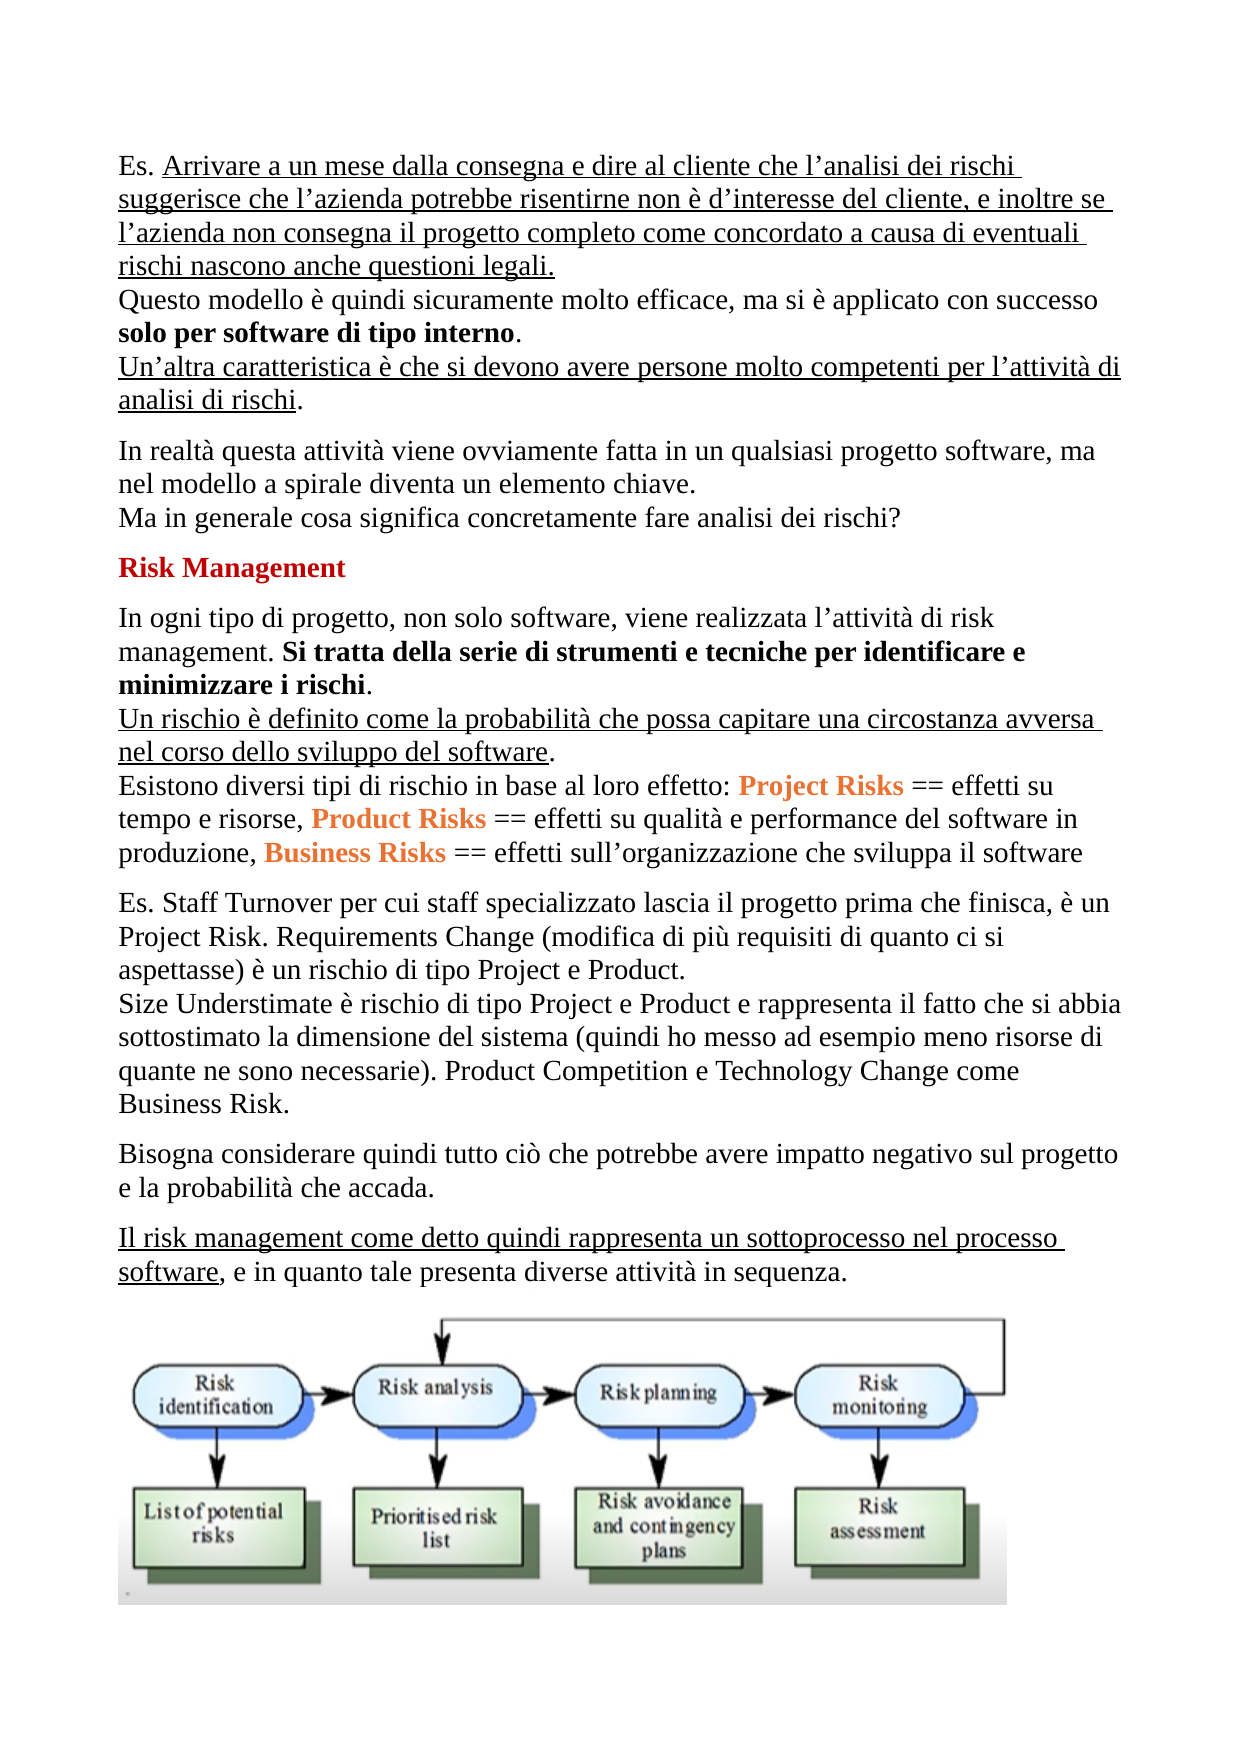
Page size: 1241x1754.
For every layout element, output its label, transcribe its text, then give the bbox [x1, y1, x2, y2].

text In realtà questa attività viene ovviamente fatta in un qualsiasi progetto software, ma nel modello a spirale diventa un elemento chiave. Ma in generale cosa significa concretamente fare analisi dei rischi? [118, 433, 1122, 533]
text Es. Staff Turnover per cui staff specializzato lascia il progetto prima che finisca, è un Project Risk. Requirements Change (modifica di più requisiti di quanto ci si aspettasse) è un rischio di tipo Project e Product. Size Understimate è rischio di tipo Project e Product e rappresenta il fatto che si abbia sottostimato la dimensione del sistema (quindi ho messo ad esempio meno risorse di quante ne sono necessarie). Product Competition e Technology Change come Business Risk. [118, 885, 1122, 1120]
text Risk Management [118, 550, 1122, 583]
text In ogni tipo di progetto, non solo software, viene realizzata l’attività di risk management. Si tratta della serie di strumenti e tecniche per identificare e minimizzare i rischi. Un rischio è definito come la probabilità che possa capitare una circostanza avversa nel corso dello sviluppo del software. Esistono diversi tipi di rischio in base al loro effetto: Project Risks == effetti su tempo e risorse, Product Risks == effetti su qualità e performance del software in produzione, Business Risks == effetti sull’organizzazione che sviluppa il software [118, 600, 1122, 868]
text Bisogna considerare quindi tutto ciò che potrebbe avere impatto negativo sul progetto e la probabilità che accada. [118, 1137, 1122, 1204]
text Es. Arrivare a un mese dalla consegna e dire al cliente che l’analisi dei rischi suggerisce che l’azienda potrebbe risentirne non è d’interesse del cliente, e inoltre se l’azienda non consegna il progetto completo come concordato a causa di eventuali rischi nascono anche questioni legali. Questo modello è quindi sicuramente molto efficace, ma si è applicato con successo solo per software di tipo interno. Un’altra caratteristica è che si devono avere persone molto competenti per l’attività di analisi di rischi. [118, 148, 1122, 416]
picture [118, 1287, 1007, 1605]
